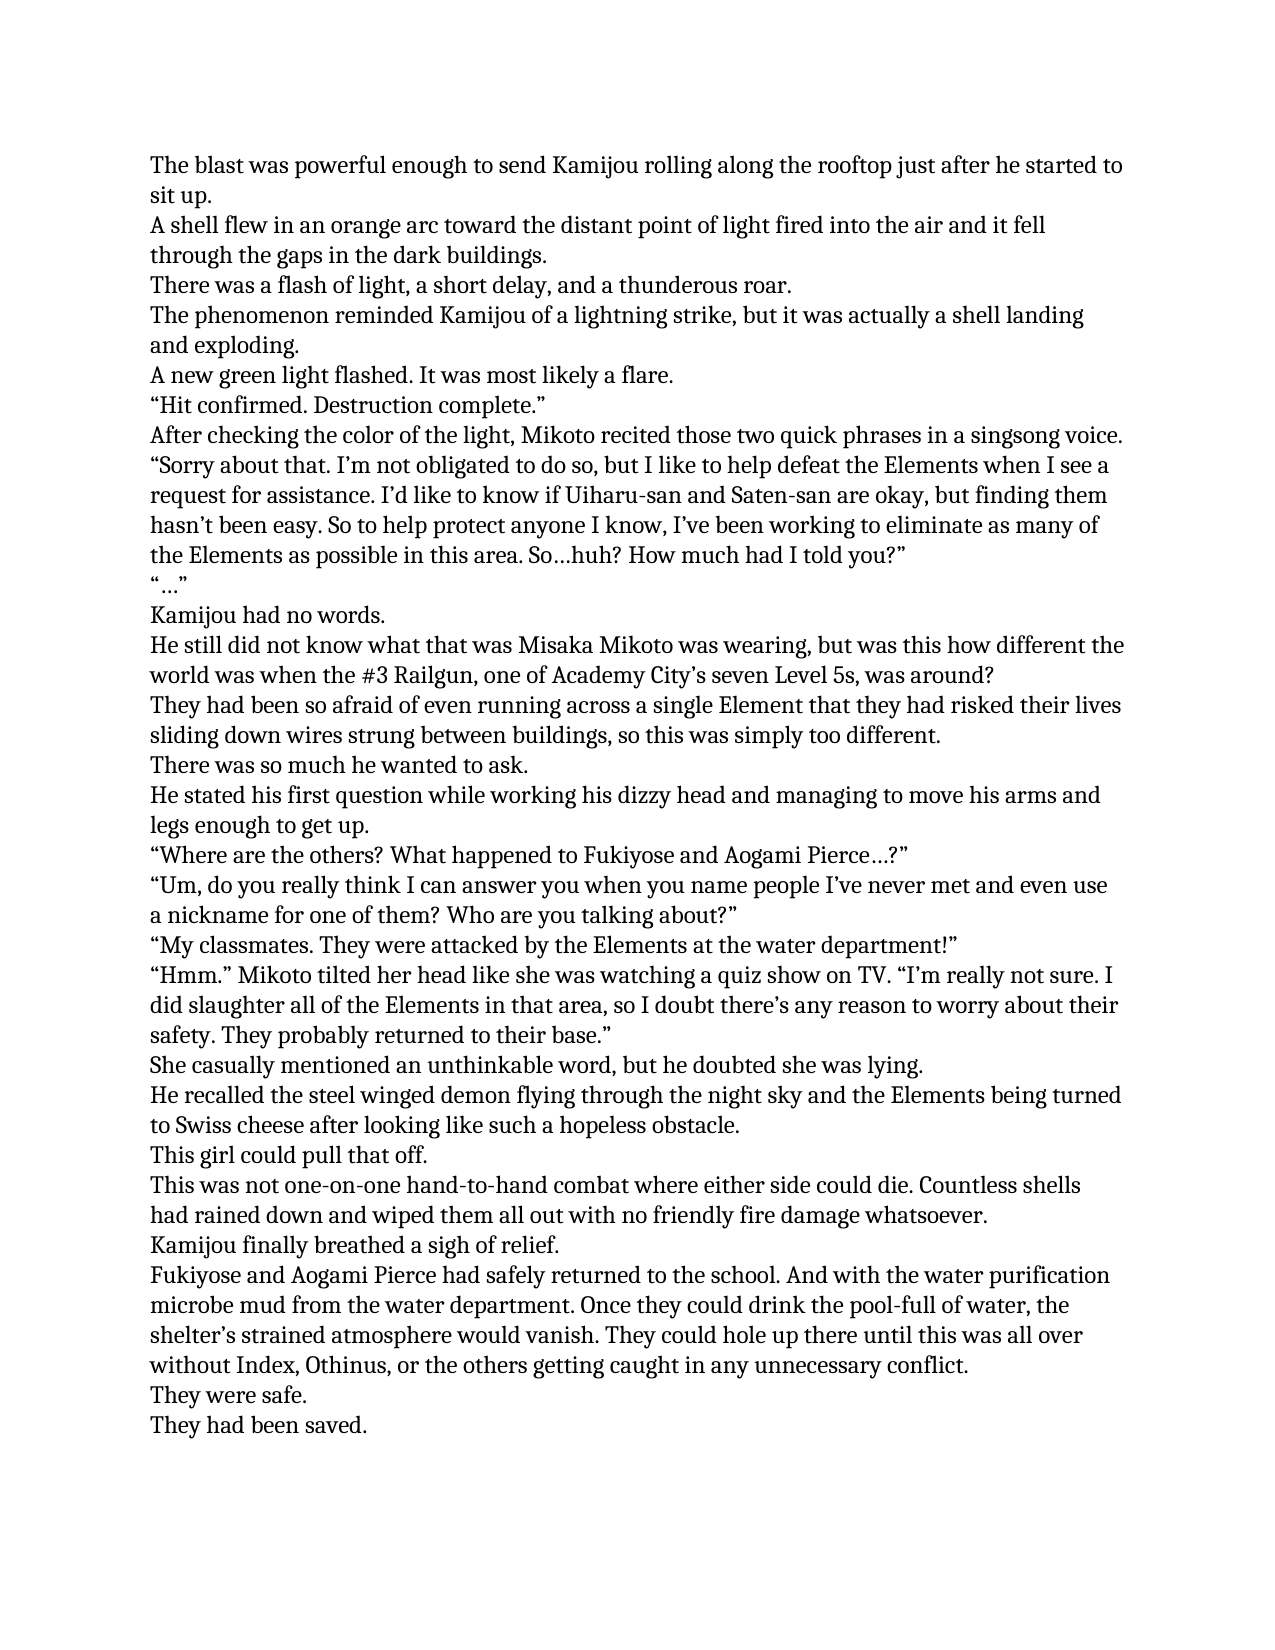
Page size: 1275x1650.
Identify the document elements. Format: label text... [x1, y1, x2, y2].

text He still did not know what that was Misaka Mikoto was wearing, but was this how different the world was when the #3 Railgun, one of Academy City’s seven Level 5s, was around? [150, 630, 1125, 690]
text A new green light flashed. It was most likely a flare. [150, 360, 1125, 390]
text Fukiyose and Aogami Pierce had safely returned to the school. And with the water purification microbe mud from the water department. Once they could drink the pool-full of water, the shelter’s strained atmosphere would vanish. They could hole up there until this was all over without Index, Othinus, or the others getting caught in any unnecessary conflict. [150, 1260, 1125, 1380]
text The phenomenon reminded Kamijou of a lightning strike, but it was actually a shell landing and exploding. [150, 300, 1125, 360]
text “Sorry about that. I’m not obligated to do so, but I like to help defeat the Elements when I see a request for assistance. I’d like to know if Uiharu-san and Saten-san are okay, but finding them hasn’t been easy. So to help protect anyone I know, I’ve been working to eliminate as many of the Elements as possible in this area. So…huh? How much had I told you?” [150, 450, 1125, 570]
text After checking the color of the light, Mikoto recited those two quick phrases in a singsong voice. [150, 420, 1125, 450]
text The blast was powerful enough to send Kamijou rolling along the rooftop just after he started to sit up. [150, 150, 1125, 210]
text They were safe. [150, 1380, 1125, 1410]
text He stated his first question while working his dizzy head and managing to move his arms and legs enough to get up. [150, 780, 1125, 840]
text They had been so afraid of even running across a single Element that they had risked their lives sliding down wires strung between buildings, so this was simply too different. [150, 690, 1125, 750]
text “Hit confirmed. Destruction complete.” [150, 390, 1125, 420]
text There was so much he wanted to ask. [150, 750, 1125, 780]
text This was not one-on-one hand-to-hand combat where either side could die. Countless shells had rained down and wiped them all out with no friendly fire damage whatsoever. [150, 1170, 1125, 1230]
text “Um, do you really think I can answer you when you name people I’ve never met and even use a nickname for one of them? Who are you talking about?” [150, 870, 1125, 930]
text Kamijou finally breathed a sigh of relief. [150, 1230, 1125, 1260]
text A shell flew in an orange arc toward the distant point of light fired into the air and it fell through the gaps in the dark buildings. [150, 210, 1125, 270]
text “Where are the others? What happened to Fukiyose and Aogami Pierce…?” [150, 840, 1125, 870]
text Kamijou had no words. [150, 600, 1125, 630]
text “My classmates. They were attacked by the Elements at the water department!” [150, 930, 1125, 960]
text There was a flash of light, a short delay, and a thunderous roar. [150, 270, 1125, 300]
text They had been saved. [150, 1410, 1125, 1440]
text “Hmm.” Mikoto tilted her head like she was watching a quiz show on TV. “I’m really not sure. I did slaughter all of the Elements in that area, so I doubt there’s any reason to worry about their safety. They probably returned to their base.” [150, 960, 1125, 1050]
text This girl could pull that off. [150, 1140, 1125, 1170]
text She casually mentioned an unthinkable word, but he doubted she was lying. [150, 1050, 1125, 1080]
text He recalled the steel winged demon flying through the night sky and the Elements being turned to Swiss cheese after looking like such a hopeless obstacle. [150, 1080, 1125, 1140]
text “…” [150, 570, 1125, 600]
